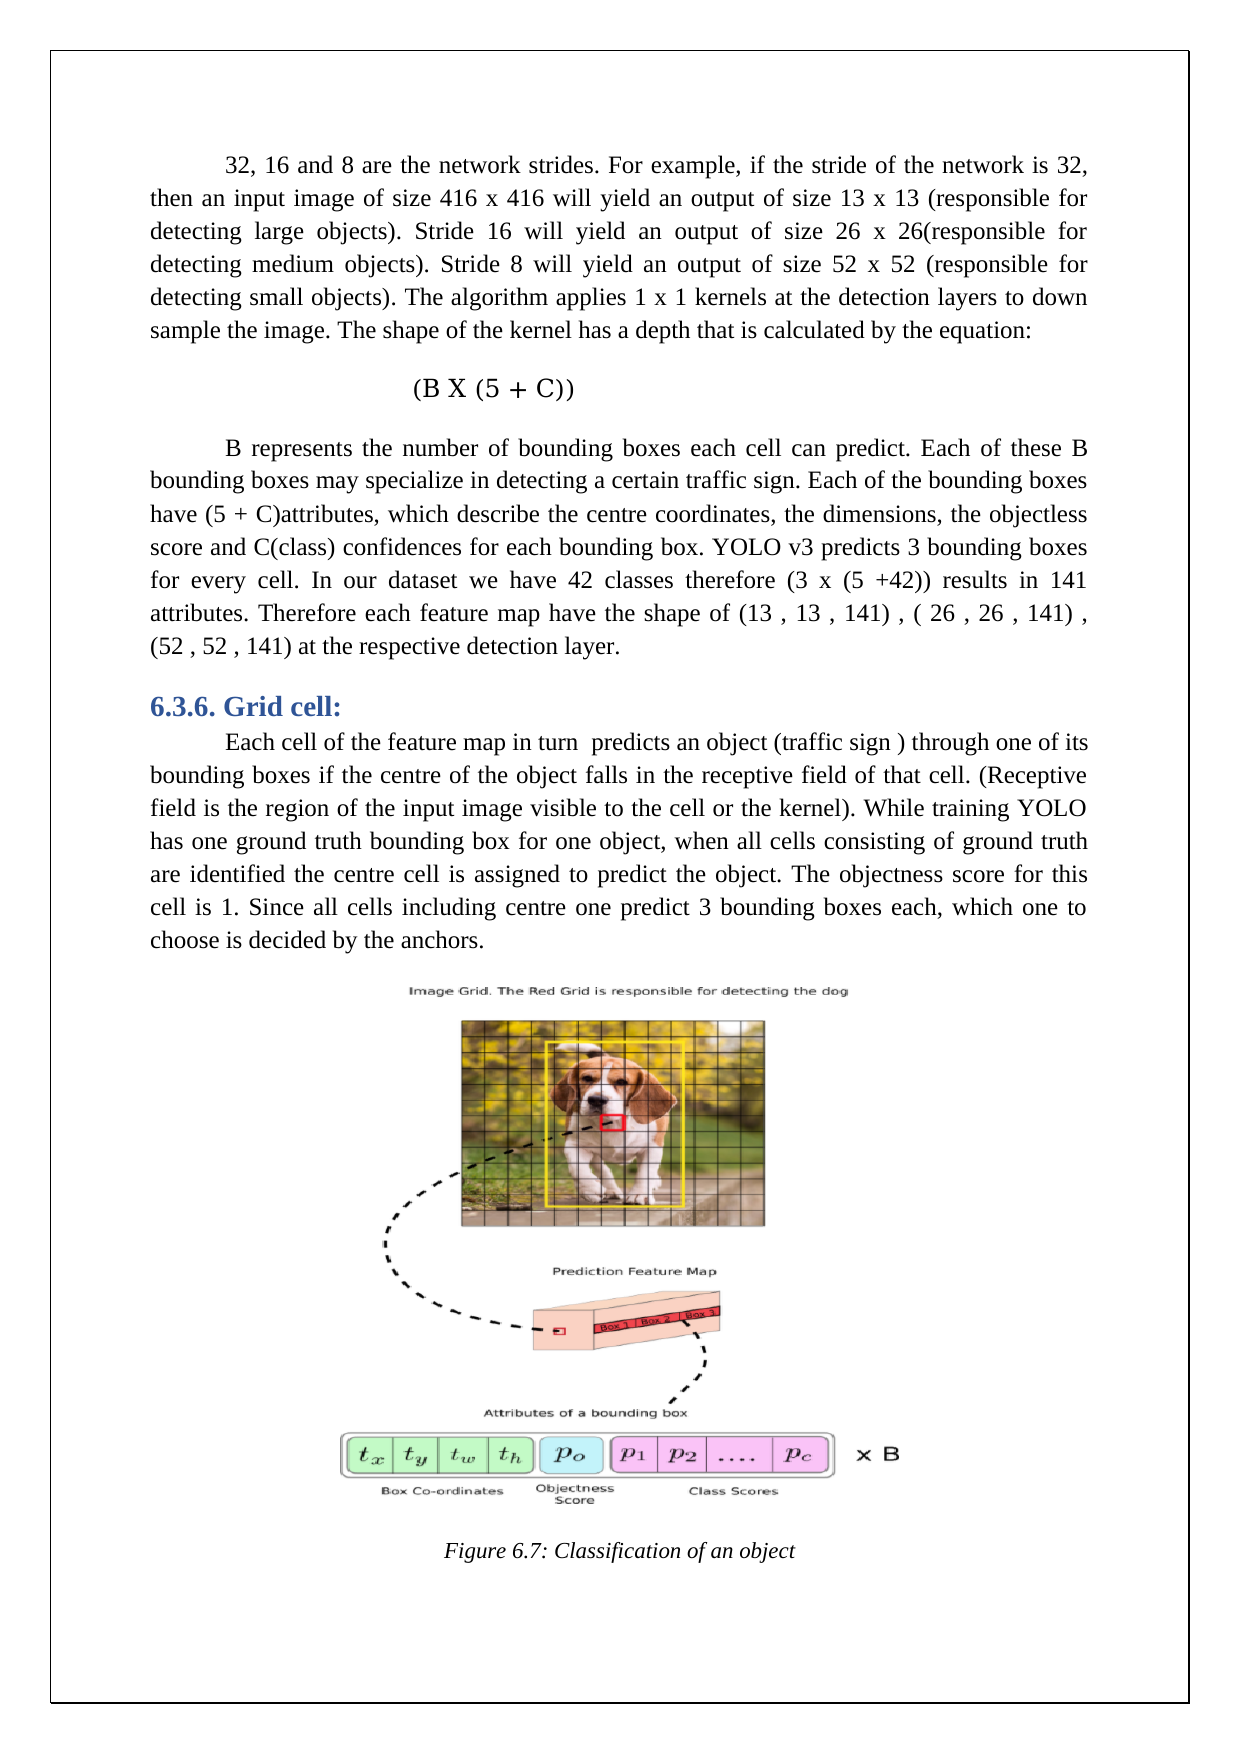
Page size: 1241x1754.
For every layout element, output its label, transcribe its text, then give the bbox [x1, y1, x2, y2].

subtitle Each cell of the feature map in turn predicts an object (traffic sign ) through one of its bounding boxes if the centre of the object falls in the receptive field of that cell. (Receptive field is the region of the input image visible to the cell or the kernel). While training YOLO has one ground truth bounding box for one object, when all cells consisting of ground truth are identified the centre cell is assigned to predict the object. The objectness score for this cell is 1. Since all cells including centre one predict 3 bounding boxes each, which one to choose is decided by the anchors. [150, 727, 1089, 954]
text Figure 6.7: Classification of an object [150, 1538, 1089, 1564]
text (B X (5 + C)) [150, 373, 1089, 403]
text 32, 16 and 8 are the network strides. For example, if the stride of the network is 32, then an input image of size 416 x 416 will yield an output of size 13 x 13 (responsible for detecting large objects). Stride 16 will yield an output of size 26 x 26(responsible for detecting medium objects). Stride 8 will yield an output of size 52 x 52 (responsible for detecting small objects). The algorithm applies 1 x 1 kernels at the detection layers to down sample the image. The shape of the kernel has a depth that is calculated by the equation: [150, 150, 1089, 344]
text B represents the number of bounding boxes each cell can predict. Each of these B bounding boxes may specialize in detecting a certain traffic sign. Each of the bounding boxes have (5 + C)attributes, which describe the centre coordinates, the dimensions, the objectless score and C(class) confidences for each bounding box. YOLO v3 predicts 3 bounding boxes for every cell. In our dataset we have 42 classes therefore (3 x (5 +42)) results in 141 attributes. Therefore each feature map have the shape of (13 , 13 , 141) , ( 26 , 26 , 141) , (52 , 52 , 141) at the respective detection layer. [150, 433, 1089, 659]
picture [294, 983, 930, 1509]
subtitle 6.3.6. Grid cell: [150, 689, 1089, 722]
